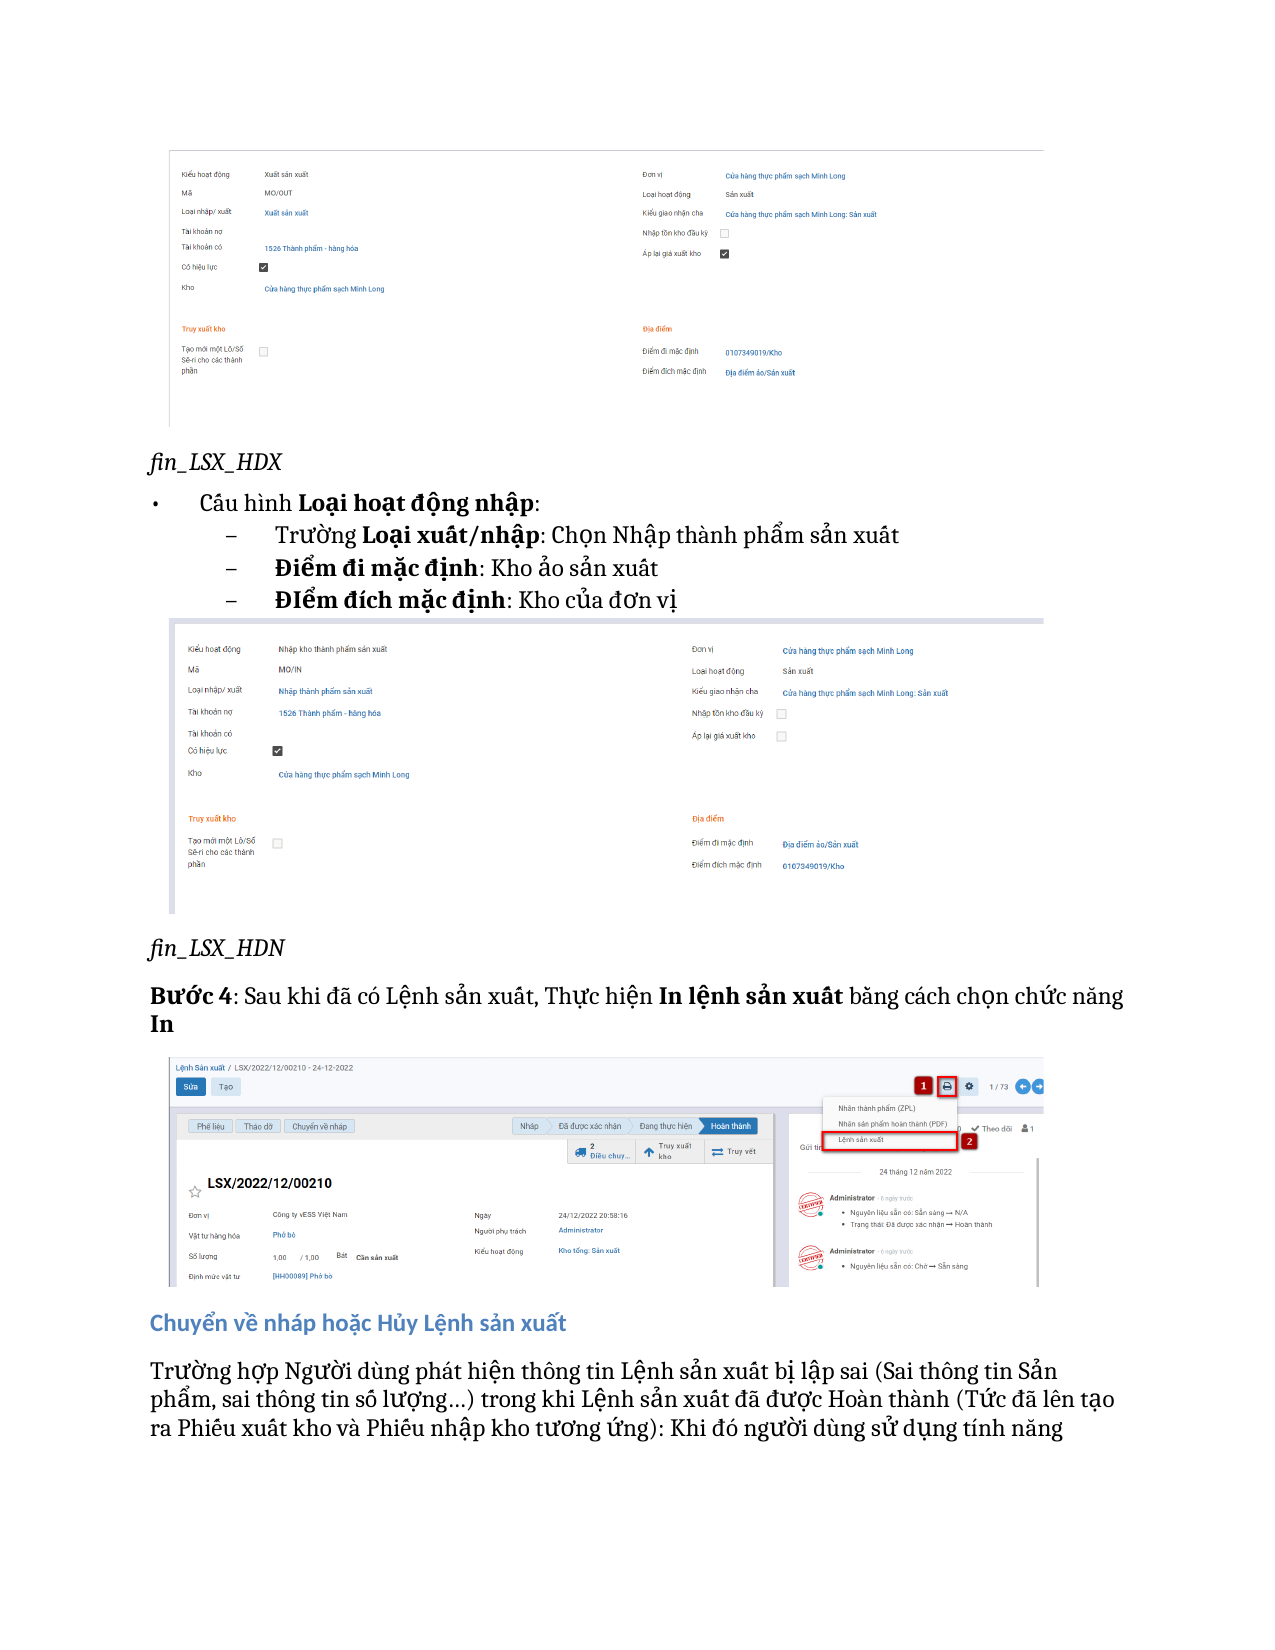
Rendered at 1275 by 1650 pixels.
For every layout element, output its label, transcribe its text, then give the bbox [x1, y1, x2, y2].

picture [168, 1057, 1044, 1287]
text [150, 1357, 1125, 1443]
picture [168, 150, 1044, 427]
list Trường Loại xuất/nhập: Chọn Nhập thành phẩm sản xuất [225, 521, 1125, 550]
list Cấu hình Loại hoạt động nhập: [150, 489, 1125, 518]
subtitle Chuyển về nháp hoặc Hủy Lệnh sản xuất [150, 1307, 1125, 1338]
text fin_LSX_HDX [150, 448, 1125, 476]
text Bước 4: Sau khi đã có Lệnh sản xuất, Thực hiện In lệnh sản xuất bằng cách chọn chức năng In [150, 982, 1125, 1039]
text fin_LSX_HDN [150, 934, 1125, 963]
list ĐIểm đích mặc định: Kho của đơn vị [225, 586, 1125, 615]
list Điểm đi mặc định: Kho ảo sản xuất [225, 554, 1125, 583]
picture [168, 618, 1044, 914]
